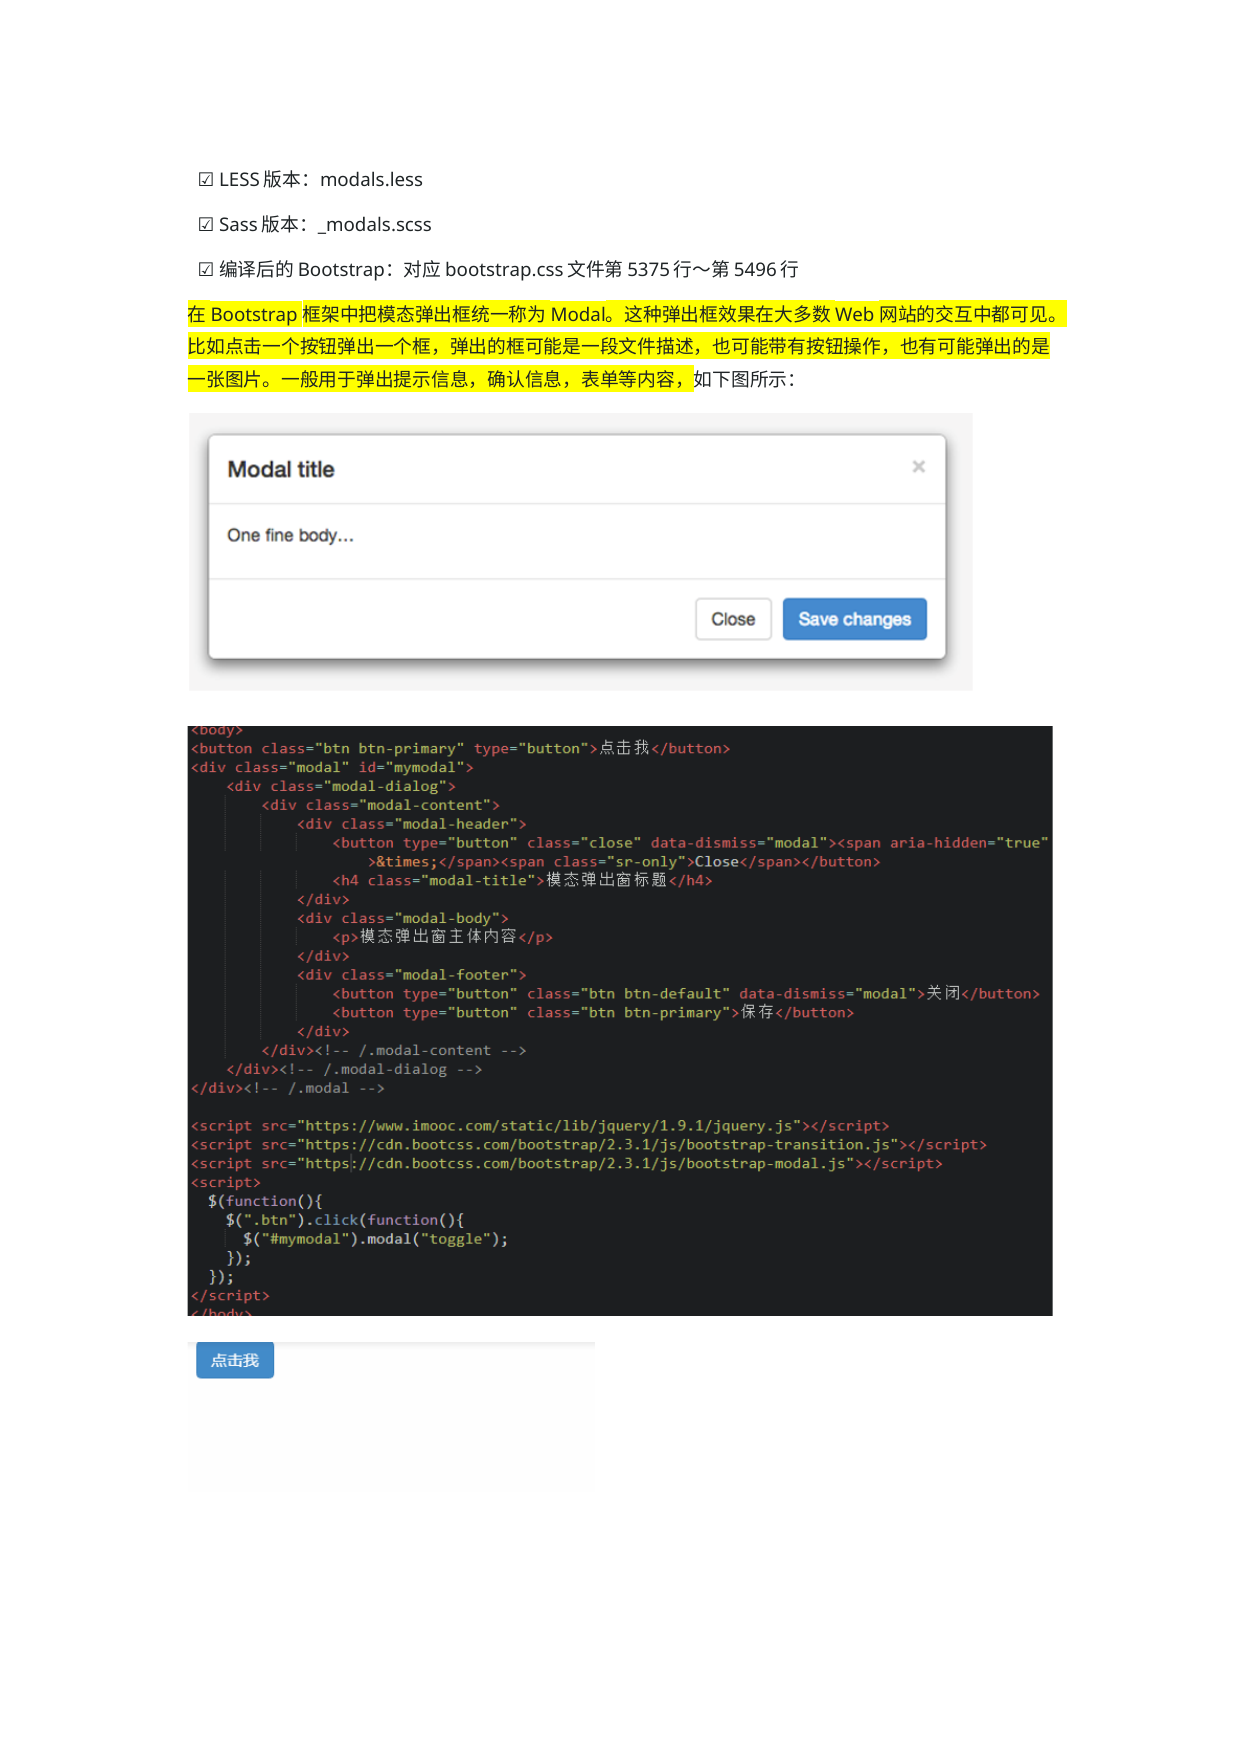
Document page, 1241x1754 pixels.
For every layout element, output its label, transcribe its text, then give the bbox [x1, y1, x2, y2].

text ☑ 编译后的Bootstrap：对应bootstrap.css文件第5375行～第5496行 [187, 252, 1053, 284]
text 在 Bootstrap 框架中把模态弹出框统一称为 Modal。这种弹出框效果在大多数 Web 网站的交互中都可见。比如点击一个按钮弹出一个框，弹出的框可能是一段文件描述，也可能带有按钮操作，也有可能弹出的是一张图片。一般用于弹出提示信息，确认信息，表单等内容，如下图所示： [187, 297, 1053, 394]
text ☑ LESS版本：modals.less [187, 162, 1053, 194]
picture [187, 413, 975, 693]
text ☑ Sass版本：_modals.scss [187, 207, 1053, 239]
